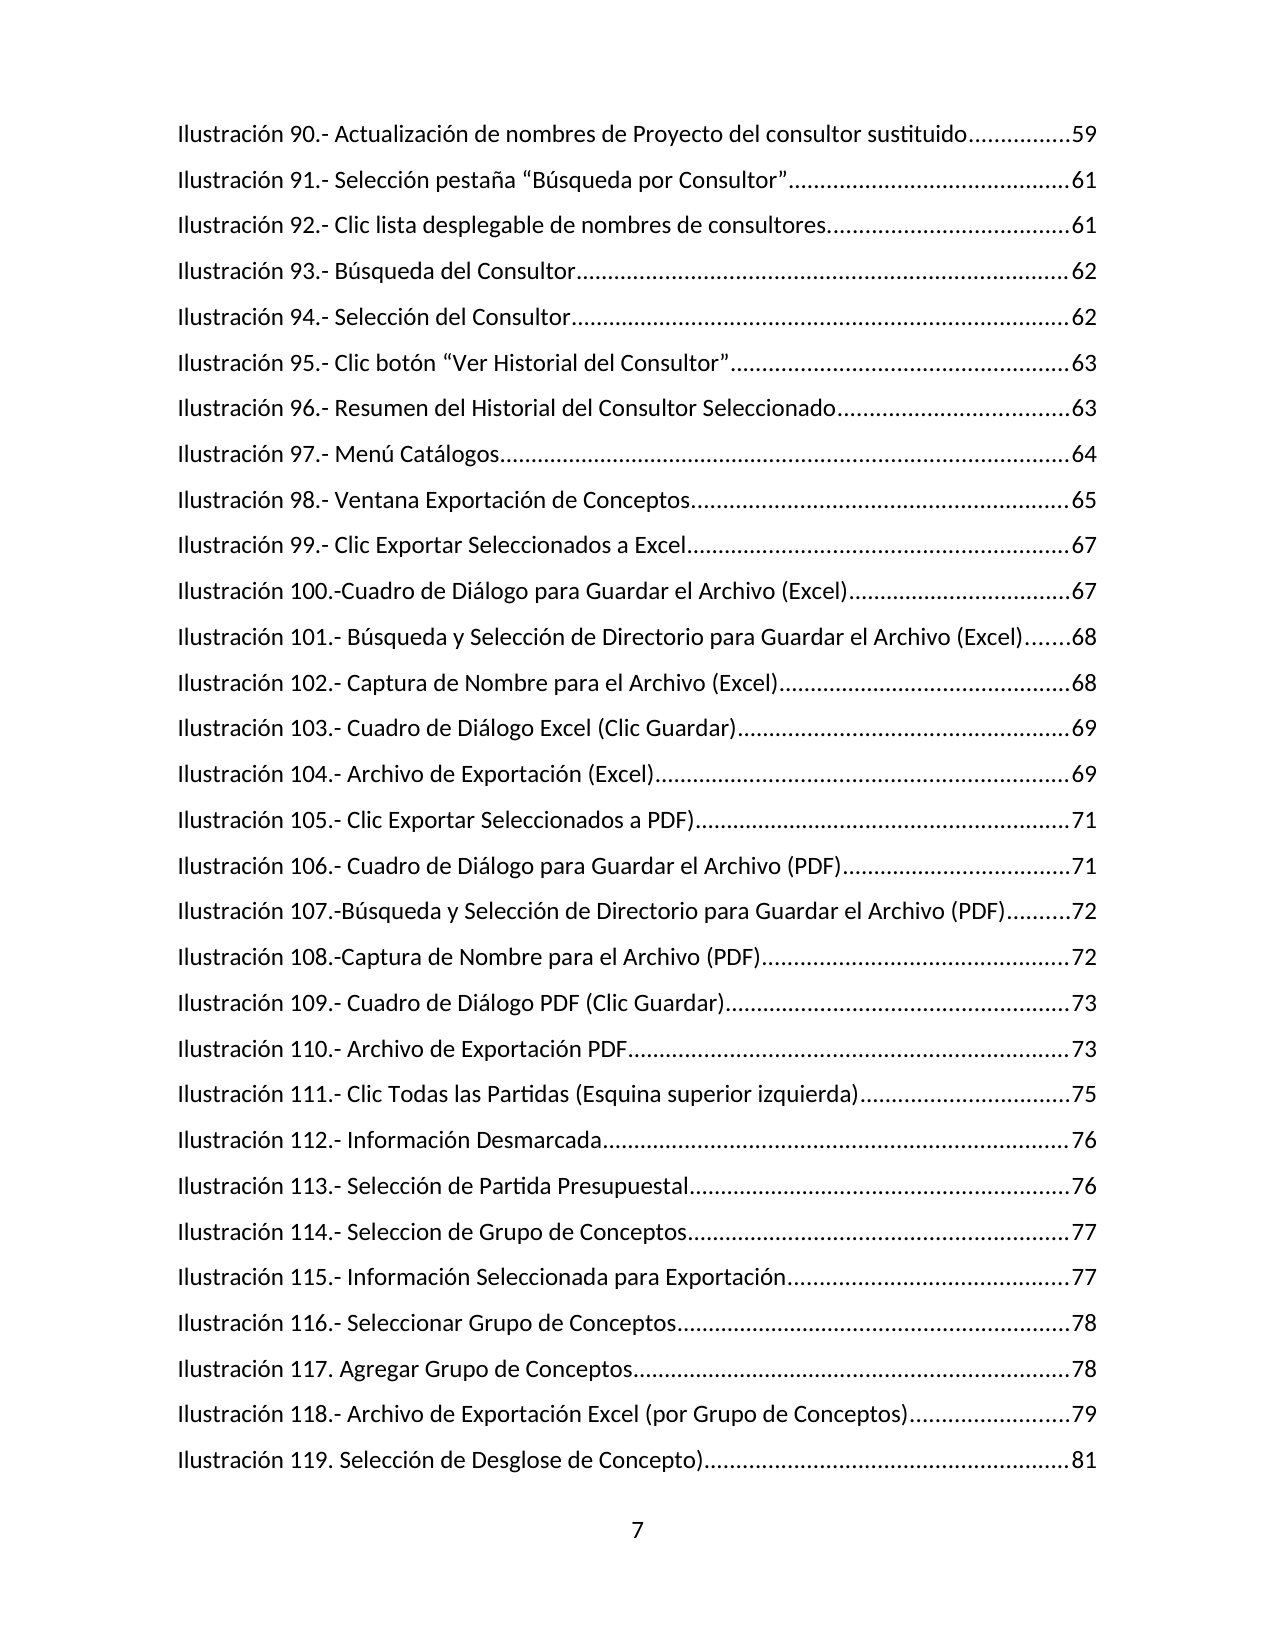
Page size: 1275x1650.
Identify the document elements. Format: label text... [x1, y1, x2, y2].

text Ilustración 107.-Búsqueda y Selección de Directorio para Guardar el Archivo (PDF) 72 [177, 896, 1098, 926]
text Ilustración 93.- Búsqueda del Consultor 62 [177, 255, 1098, 286]
text Ilustración 92.- Clic lista desplegable de nombres de consultores. 61 [177, 209, 1098, 240]
text Ilustración 113.- Selección de Partida Presupuestal 76 [177, 1170, 1098, 1200]
text Ilustración 106.- Cuadro de Diálogo para Guardar el Archivo (PDF) 71 [177, 850, 1098, 880]
text Ilustración 104.- Archivo de Exportación (Excel) 69 [177, 758, 1098, 789]
text Ilustración 118.- Archivo de Exportación Excel (por Grupo de Conceptos) 79 [177, 1398, 1098, 1429]
text Ilustración 114.- Seleccion de Grupo de Conceptos 77 [177, 1216, 1098, 1246]
text Ilustración 102.- Captura de Nombre para el Archivo (Excel) 68 [177, 667, 1098, 697]
text Ilustración 111.- Clic Todas las Partidas (Esquina superior izquierda) 75 [177, 1078, 1098, 1109]
text Ilustración 116.- Seleccionar Grupo de Conceptos 78 [177, 1307, 1098, 1338]
text Ilustración 117. Agregar Grupo de Conceptos 78 [177, 1353, 1098, 1383]
text Ilustración 103.- Cuadro de Diálogo Excel (Clic Guardar) 69 [177, 713, 1098, 743]
text Ilustración 95.- Clic botón “Ver Historial del Consultor” 63 [177, 347, 1098, 377]
text Ilustración 91.- Selección pestaña “Búsqueda por Consultor” 61 [177, 164, 1098, 194]
text Ilustración 115.- Información Seleccionada para Exportación 77 [177, 1261, 1098, 1292]
text Ilustración 108.-Captura de Nombre para el Archivo (PDF) 72 [177, 941, 1098, 972]
text Ilustración 97.- Menú Catálogos 64 [177, 438, 1098, 469]
text Ilustración 110.- Archivo de Exportación PDF 73 [177, 1033, 1098, 1063]
text Ilustración 96.- Resumen del Historial del Consultor Seleccionado 63 [177, 392, 1098, 423]
text Ilustración 99.- Clic Exportar Seleccionados a Excel 67 [177, 530, 1098, 560]
text Ilustración 90.- Actualización de nombres de Proyecto del consultor sustituido 59 [177, 118, 1098, 149]
text Ilustración 105.- Clic Exportar Seleccionados a PDF) 71 [177, 804, 1098, 834]
text Ilustración 112.- Información Desmarcada 76 [177, 1124, 1098, 1155]
text Ilustración 101.- Búsqueda y Selección de Directorio para Guardar el Archivo (Excel) 68 [177, 621, 1098, 652]
text Ilustración 119. Selección de Desglose de Concepto) 81 [177, 1444, 1098, 1475]
text Ilustración 94.- Selección del Consultor 62 [177, 301, 1098, 332]
text Ilustración 100.-Cuadro de Diálogo para Guardar el Archivo (Excel) 67 [177, 575, 1098, 606]
text Ilustración 109.- Cuadro de Diálogo PDF (Clic Guardar) 73 [177, 987, 1098, 1017]
text Ilustración 98.- Ventana Exportación de Conceptos 65 [177, 484, 1098, 514]
